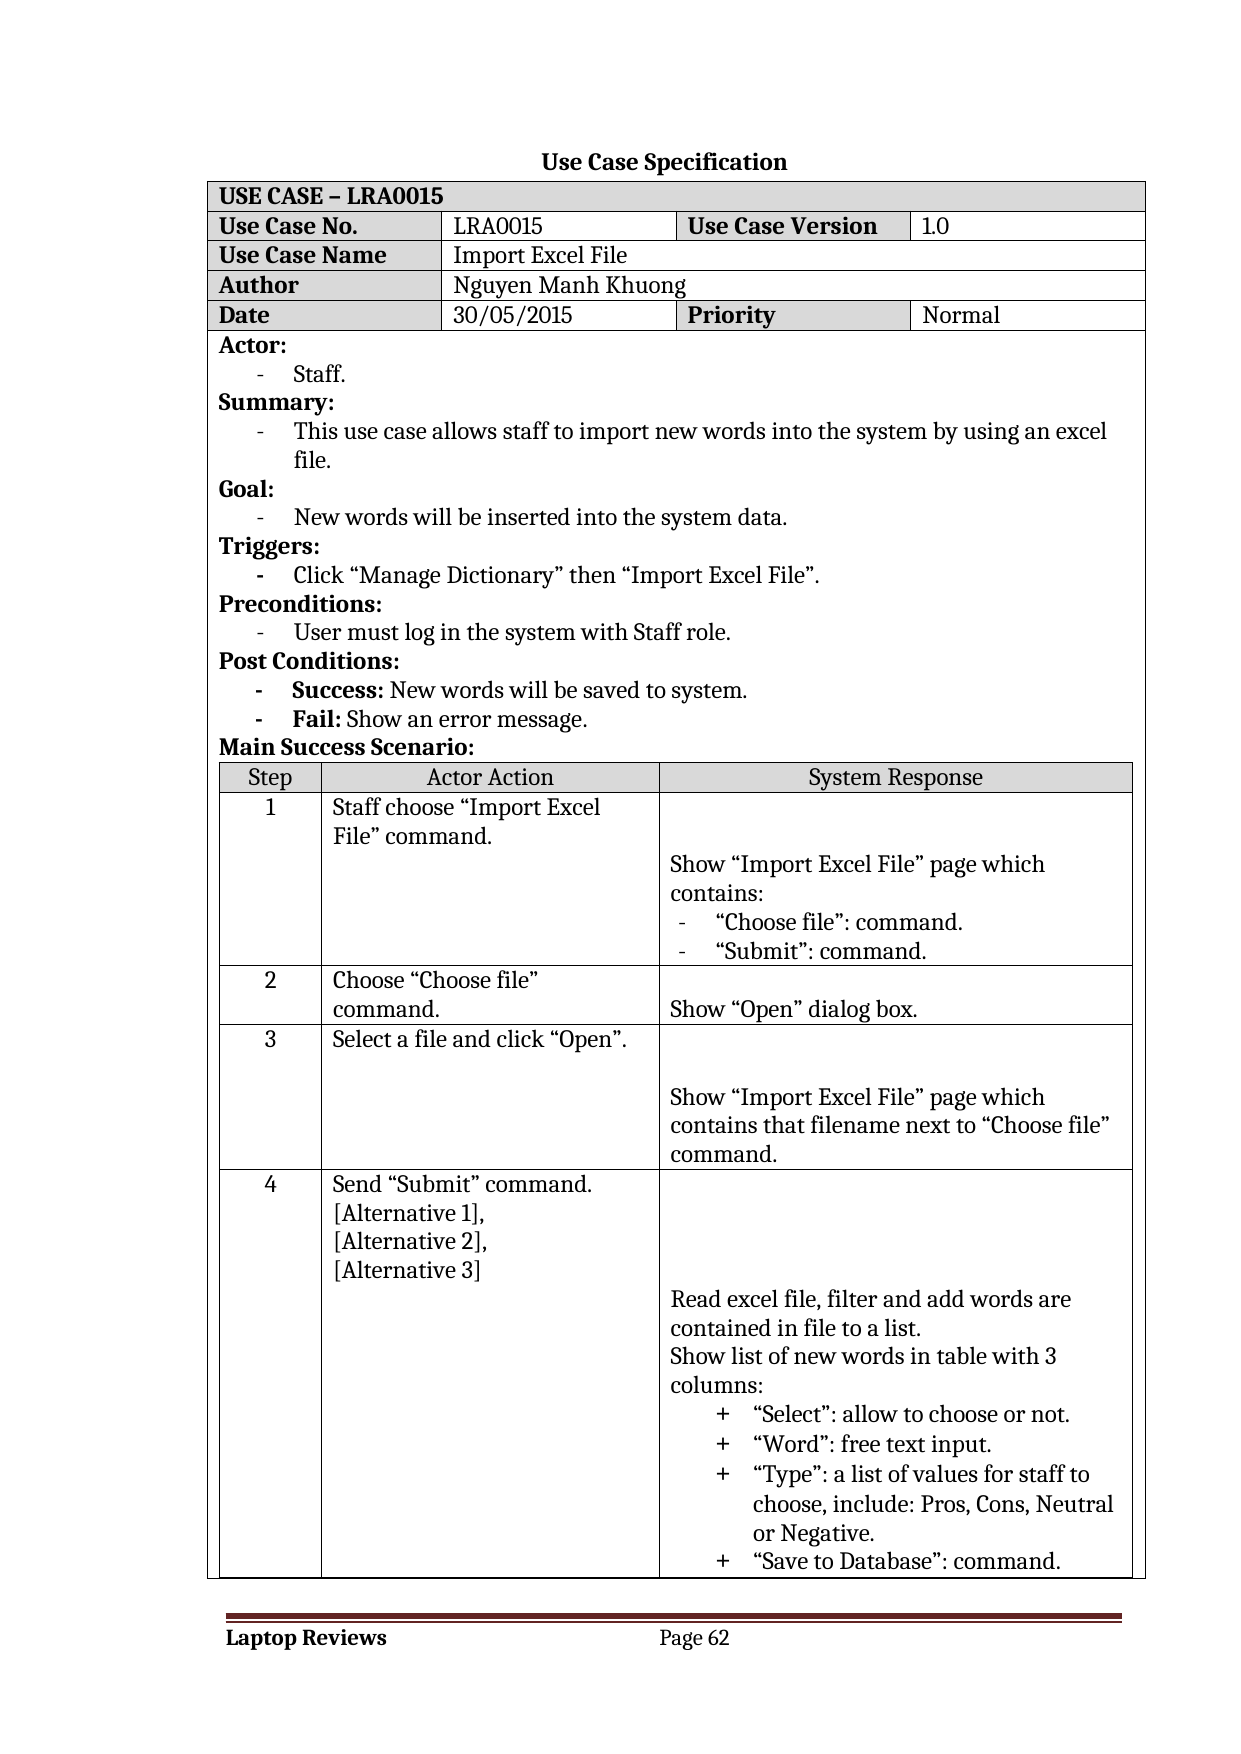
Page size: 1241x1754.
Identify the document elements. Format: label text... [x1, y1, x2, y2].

table_cell LRA0015 [442, 212, 676, 240]
table_cell Import Excel File [442, 241, 1145, 270]
table_cell Date [208, 301, 441, 330]
table_cell Use Case Version [677, 212, 910, 240]
table_cell Normal [911, 301, 1145, 330]
table_cell 1.0 [911, 212, 1145, 240]
table_header USE CASE – LRA0015 [208, 182, 1145, 211]
table_cell Nguyen Manh Khuong [442, 271, 1145, 300]
subtitle Use Case Specification [207, 148, 1122, 176]
table_cell Use Case No. [208, 212, 441, 240]
table_cell Author [208, 271, 441, 300]
table_cell Priority [677, 301, 910, 330]
table_cell 30/05/2015 [442, 301, 676, 330]
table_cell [208, 331, 1145, 1578]
table_cell Use Case Name [208, 241, 441, 270]
